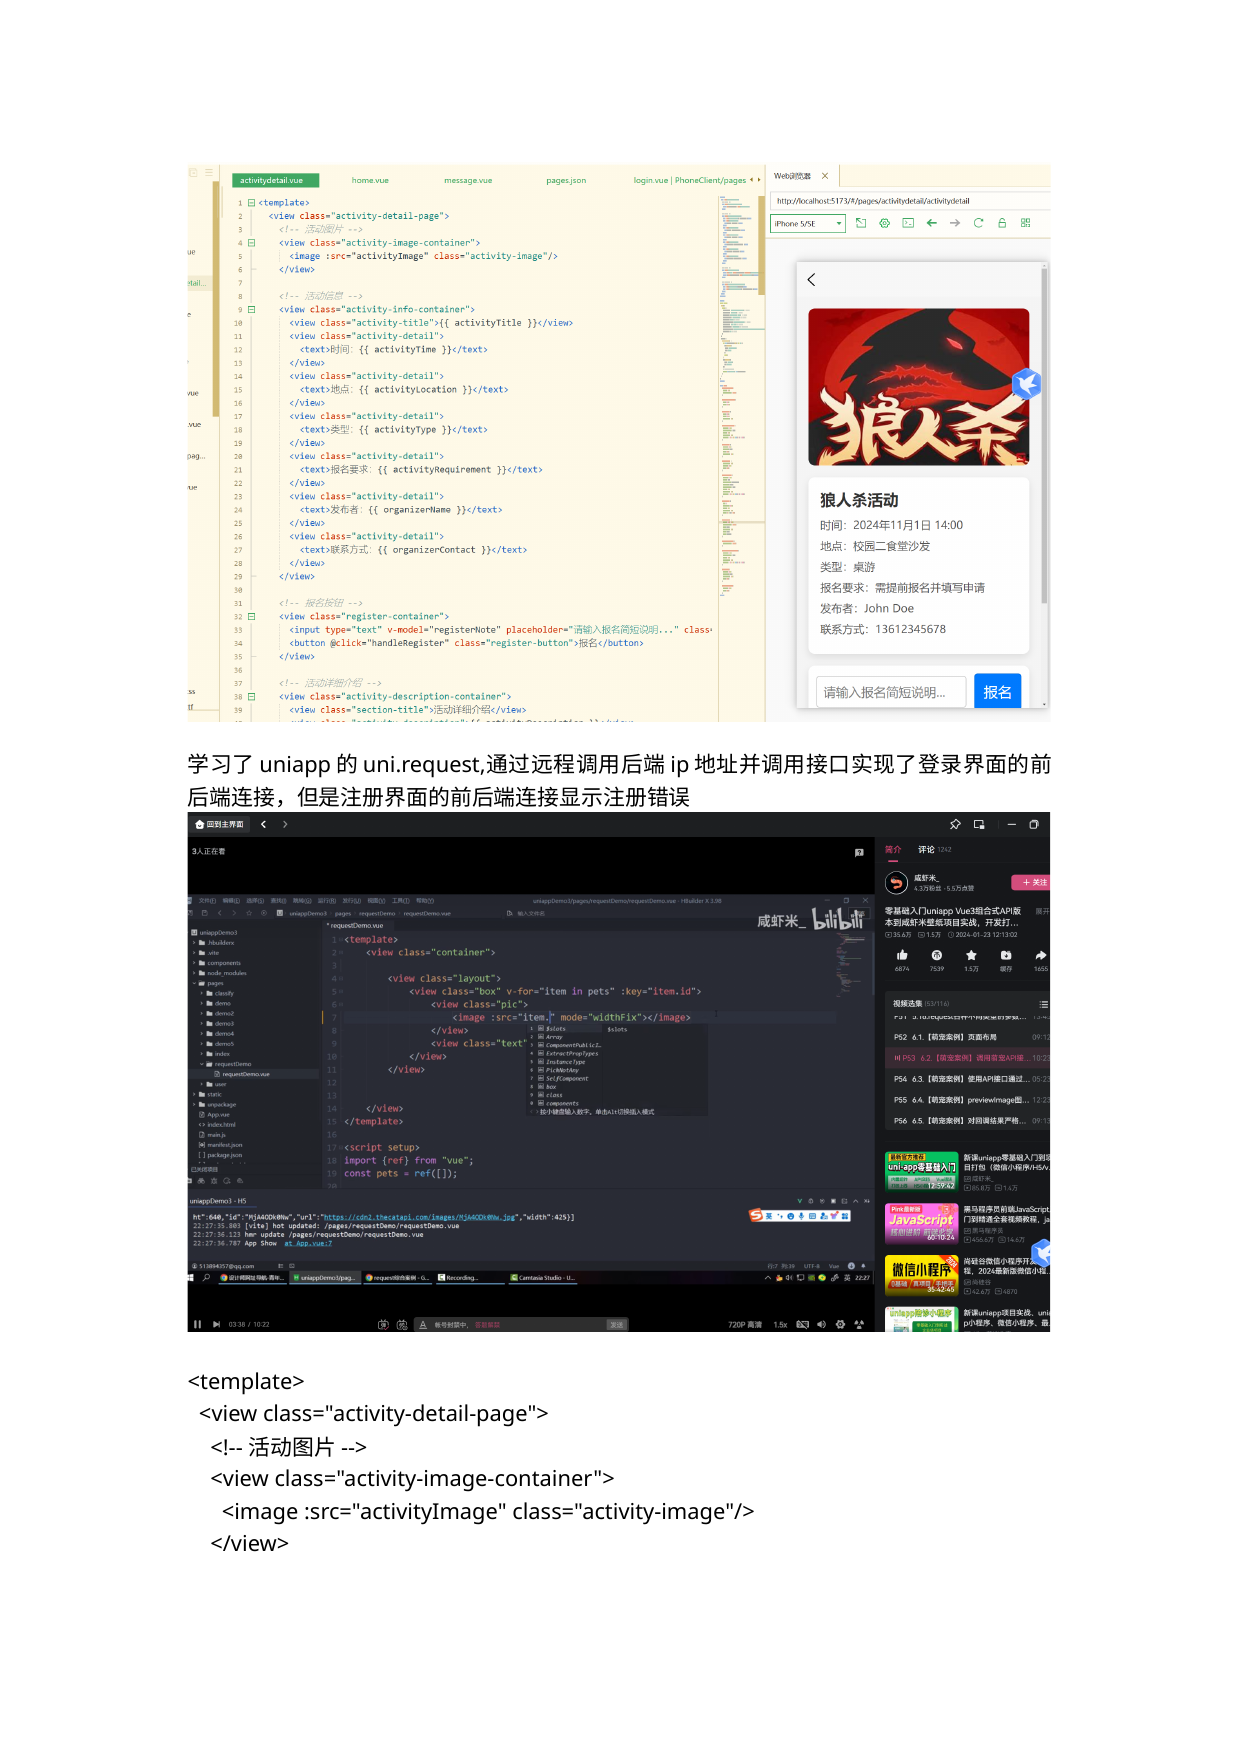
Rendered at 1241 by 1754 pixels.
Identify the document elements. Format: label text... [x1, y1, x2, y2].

picture [187, 812, 1051, 1332]
text </view> [187, 1527, 1053, 1559]
text <image :src="activityImage" class="activity-image"/> [187, 1494, 1053, 1527]
text <view class="activity-detail-page"> [187, 1397, 1053, 1429]
text <!-- 活动图片 --> [187, 1429, 1053, 1462]
text 学习了uniapp的uni.request,通过远程调用后端ip地址并调用接口实现了登录界面的前后端连接，但是注册界面的前后端连接显示注册错误 [187, 747, 1053, 812]
text <template> [187, 1364, 1053, 1397]
picture [187, 162, 1051, 722]
text <view class="activity-image-container"> [187, 1462, 1053, 1494]
